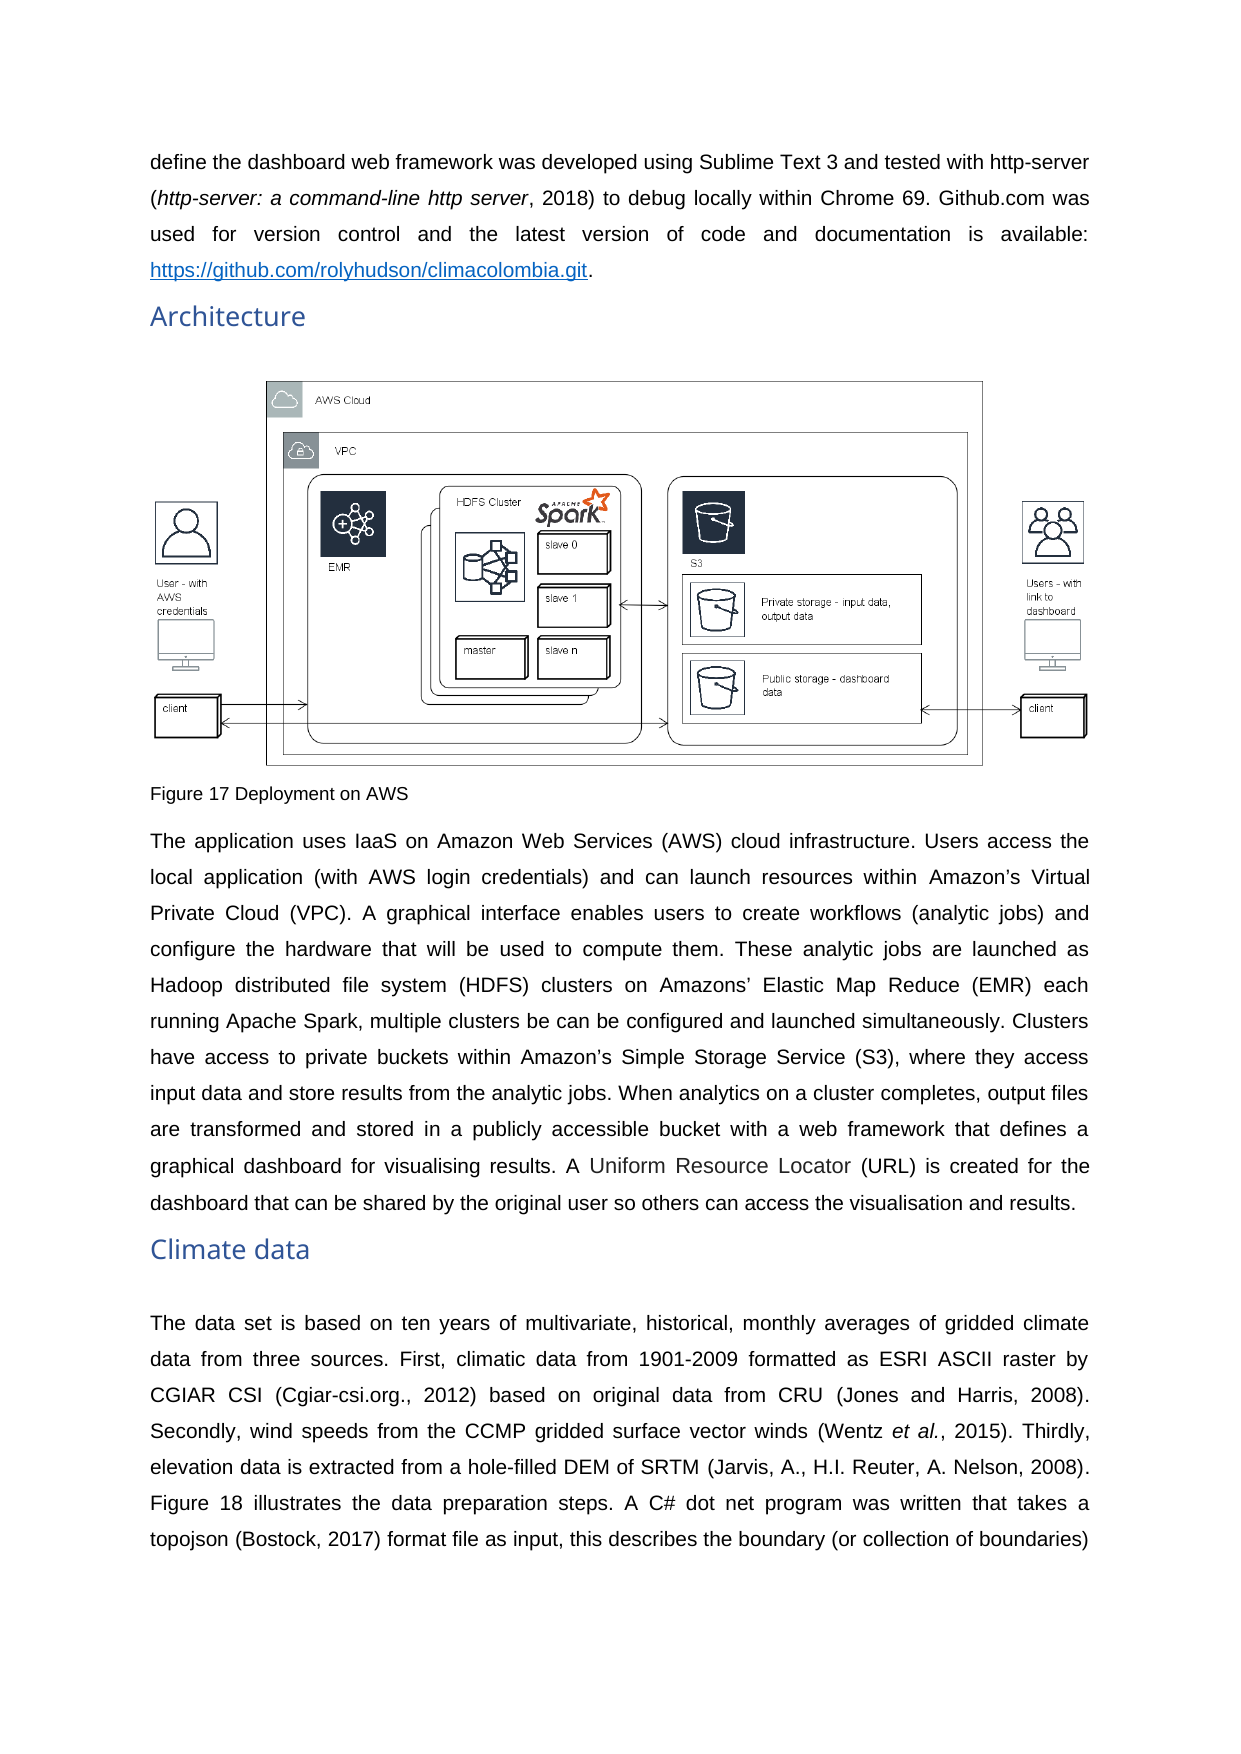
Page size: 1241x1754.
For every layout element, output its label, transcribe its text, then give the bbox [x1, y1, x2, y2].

subtitle Climate data [150, 1231, 1090, 1267]
picture [150, 378, 1091, 771]
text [150, 150, 1090, 282]
subtitle Architecture [150, 298, 1090, 335]
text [150, 1311, 1090, 1551]
text The application uses IaaS on Amazon Web Services (AWS) cloud infrastructure. Users access the local application (with AWS login credentials) and can launch resources within Amazon’s Virtual Private Cloud (VPC). A graphical interface enables users to create workflows (analytic jobs) and configure the hardware that will be used to compute them. These analytic jobs are launched as Hadoop distributed file system (HDFS) clusters on Amazons’ Elastic Map Reduce (EMR) each running Apache Spark, multiple clusters be can be configured and launched simultaneously. Clusters have access to private buckets within Amazon’s Simple Storage Service (S3), where they access input data and store results from the analytic jobs. When analytics on a cluster completes, output files are transformed and stored in a publicly accessible bucket with a web framework that defines a graphical dashboard for visualising results. A Uniform Resource Locator (URL) is created for the dashboard that can be shared by the original user so others can access the visualisation and results. [150, 829, 1090, 1214]
